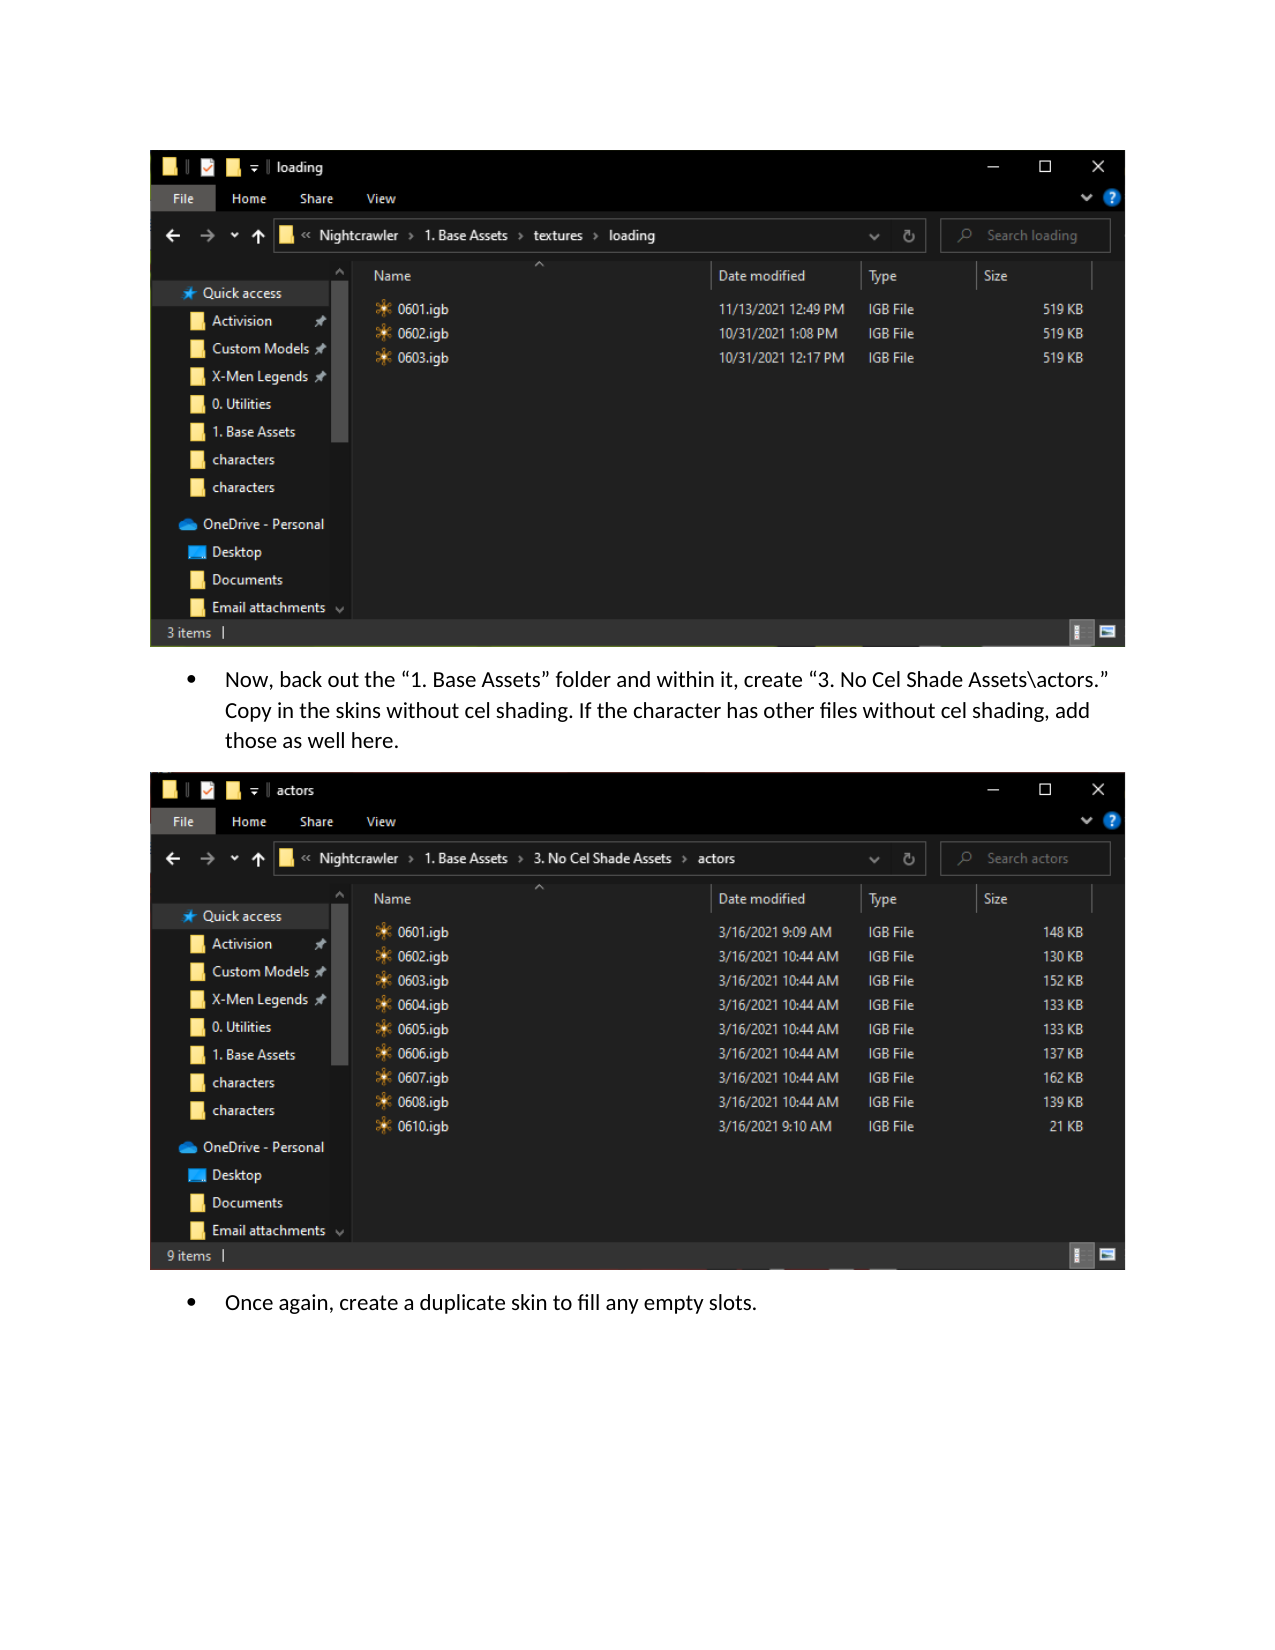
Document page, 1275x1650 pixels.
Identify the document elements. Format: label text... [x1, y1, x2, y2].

picture [150, 772, 1125, 1270]
picture [150, 150, 1125, 647]
list Now, back out the “1. Base Assets” folder and within it, create “3. No Cel Shade Assets\actors.” Copy in the skins without cel shading. If the character has other files without cel shading, add those as well here. [187, 666, 1125, 754]
list Once again, create a duplicate skin to fill any empty slots. [187, 1288, 1125, 1317]
